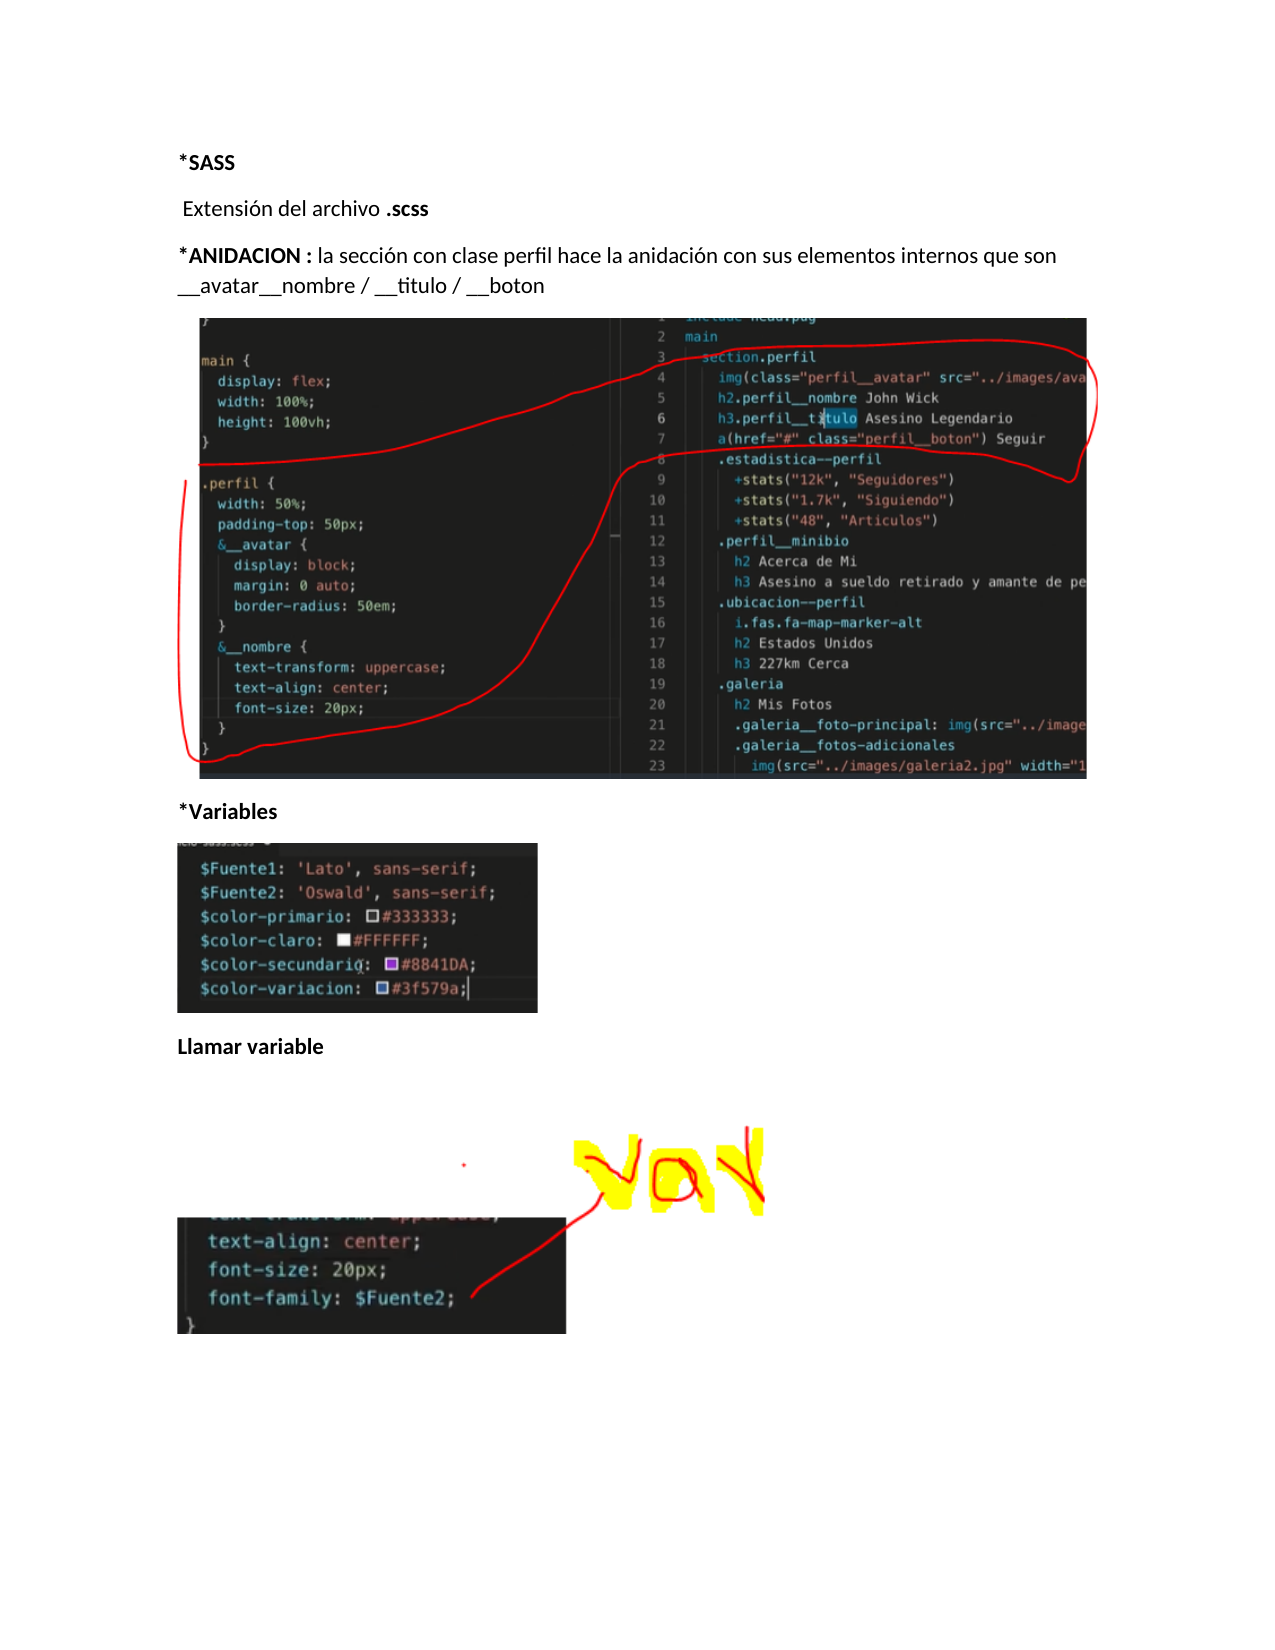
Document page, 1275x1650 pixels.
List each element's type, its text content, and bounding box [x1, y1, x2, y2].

text Llamar variable [177, 1032, 1098, 1060]
text Extensión del archivo .scss [177, 194, 1098, 222]
picture [177, 843, 538, 1013]
text *ANIDACION : la sección con clase perfil hace la anidación con sus elementos internos que son __avatar__nombre / __titulo / __boton [177, 241, 1098, 299]
picture [177, 318, 1098, 779]
picture [177, 1125, 765, 1334]
text *SASS [177, 148, 1098, 176]
text *Variables [177, 797, 1098, 825]
